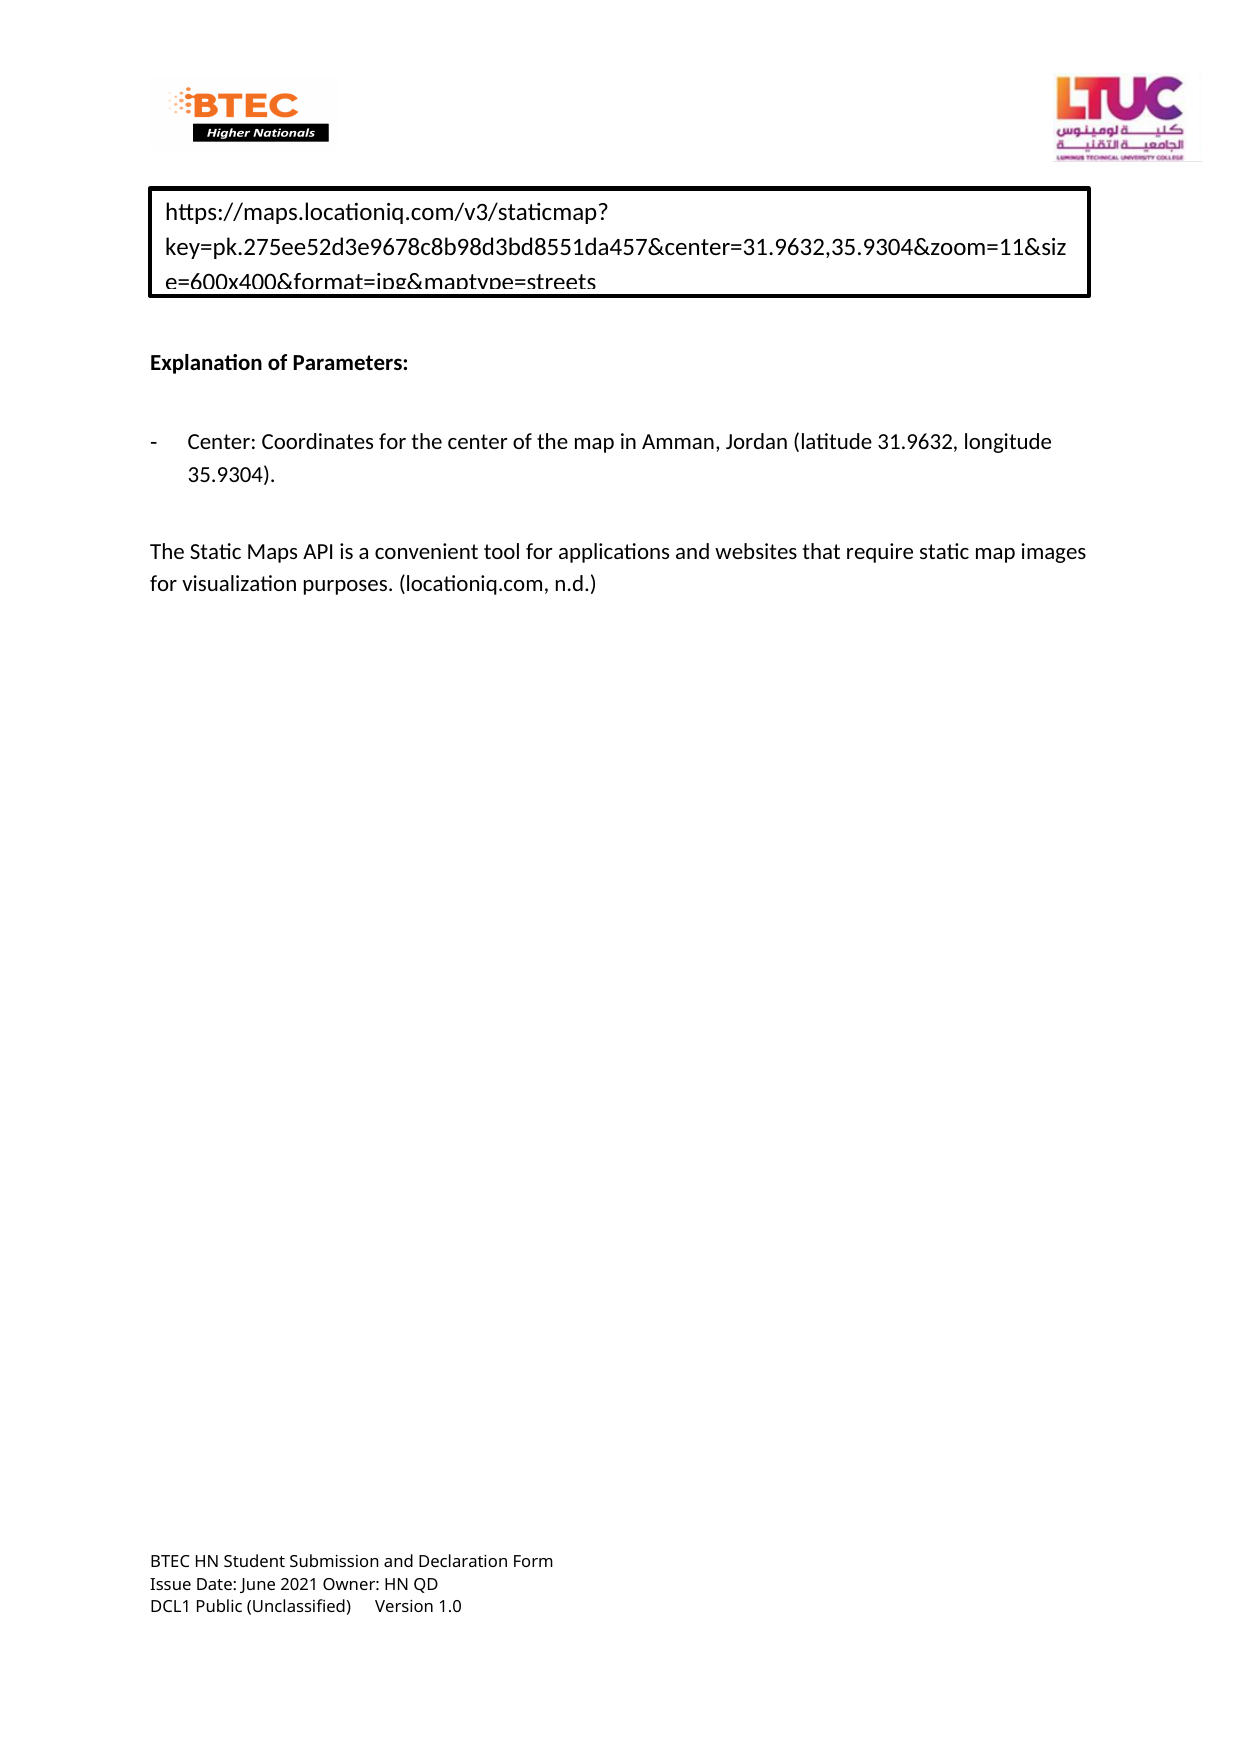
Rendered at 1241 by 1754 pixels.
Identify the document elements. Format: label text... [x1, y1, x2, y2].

picture [150, 76, 339, 150]
text Explanation of Parameters: [150, 348, 1090, 376]
picture [1053, 73, 1202, 163]
text The Static Maps API is a convenient tool for applications and websites that require static map images for visualization purposes. (locationiq.com, n.d.) [150, 537, 1090, 597]
list Center: Coordinates for the center of the map in Amman, Jordan (latitude 31.9632, longitude 35.9304). [150, 424, 1090, 488]
